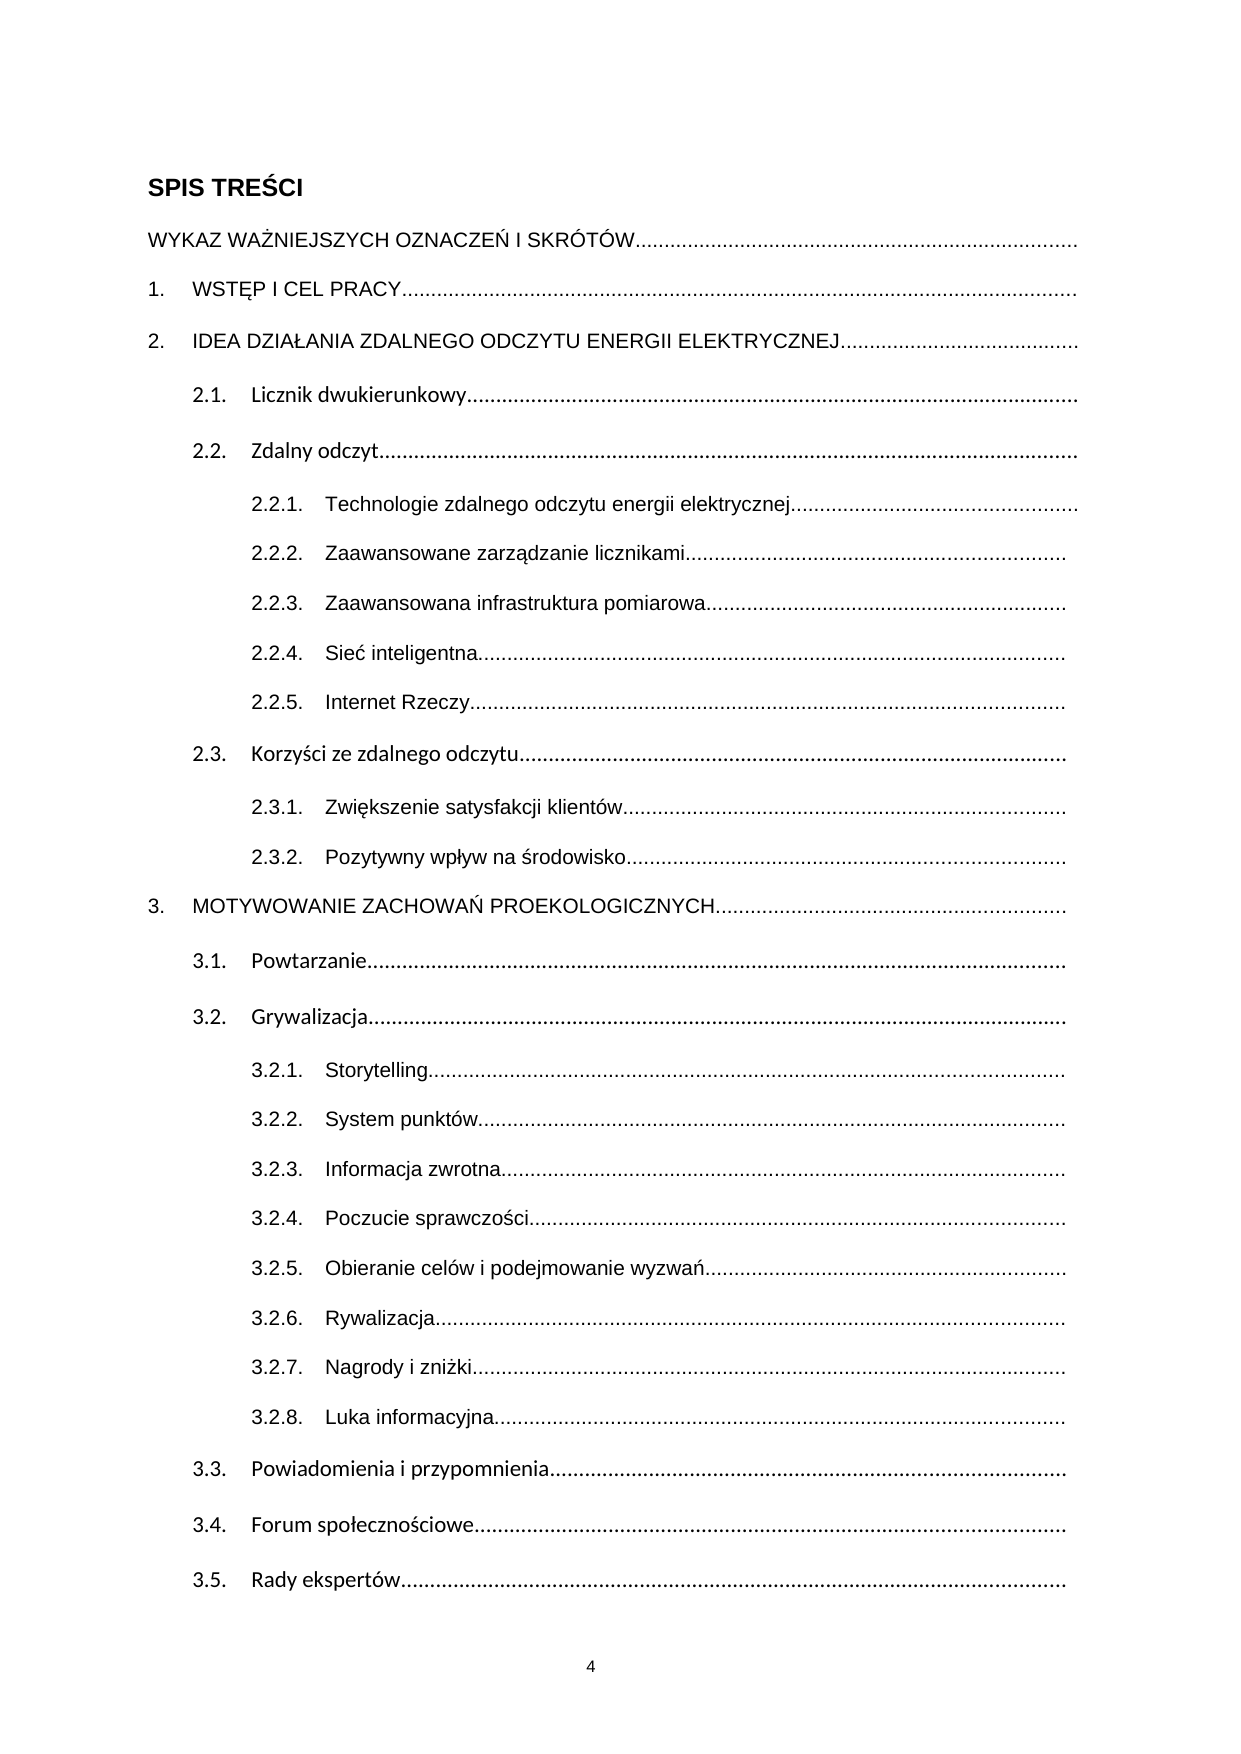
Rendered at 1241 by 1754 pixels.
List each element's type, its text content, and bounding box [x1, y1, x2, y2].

text 2.3.1. Zwiększenie satysfakcji klientów 14 [189, 795, 1033, 819]
text 2.2. Zdalny odczyt 9 [192, 436, 1033, 464]
text 3.2.5. Obieranie celów i podejmowanie wyzwań 23 [189, 1256, 1033, 1280]
text 3.3. Powiadomienia i przypomnienia 25 [192, 1454, 1033, 1482]
text 3.1. Powtarzanie 19 [192, 946, 1033, 974]
text 1. WSTĘP I CEL PRACY 7 [148, 277, 1033, 301]
text 2.3.2. Pozytywny wpływ na środowisko 16 [189, 845, 1033, 869]
subtitle SPIS TREŚCI [148, 173, 1033, 201]
text 2.3. Korzyści ze zdalnego odczytu 14 [192, 739, 1033, 767]
text 3.2.1. Storytelling 20 [189, 1057, 1033, 1081]
text 3.4. Forum społecznościowe 25 [192, 1510, 1033, 1538]
text 3.2.8. Luka informacyjna 24 [189, 1404, 1033, 1428]
text 3.2. Grywalizacja 20 [192, 1002, 1033, 1030]
text 2.2.2. Zaawansowane zarządzanie licznikami 10 [189, 541, 1033, 565]
text 3.2.3. Informacja zwrotna 22 [189, 1157, 1033, 1181]
text 3.2.4. Poczucie sprawczości 22 [189, 1206, 1033, 1230]
text 3.2.7. Nagrody i zniżki 23 [189, 1355, 1033, 1379]
text WYKAZ WAŻNIEJSZYCH OZNACZEŃ I SKRÓTÓW 6 [148, 228, 1033, 252]
text 2.2.1. Technologie zdalnego odczytu energii elektrycznej 9 [189, 492, 1033, 516]
text 3. MOTYWOWANIE ZACHOWAŃ PROEKOLOGICZNYCH 19 [148, 894, 1033, 918]
text 3.5. Rady ekspertów 26 [192, 1566, 1033, 1594]
text 2.2.3. Zaawansowana infrastruktura pomiarowa 11 [189, 591, 1033, 615]
text 3.2.6. Rywalizacja 23 [189, 1305, 1033, 1329]
text 2.1. Licznik dwukierunkowy 8 [192, 380, 1033, 408]
text 2. IDEA DZIAŁANIA ZDALNEGO ODCZYTU ENERGII ELEKTRYCZNEJ 8 [148, 328, 1033, 352]
text 3.2.2. System punktów 21 [189, 1107, 1033, 1131]
text 2.2.4. Sieć inteligentna 12 [189, 640, 1033, 664]
text 2.2.5. Internet Rzeczy 13 [189, 690, 1033, 714]
